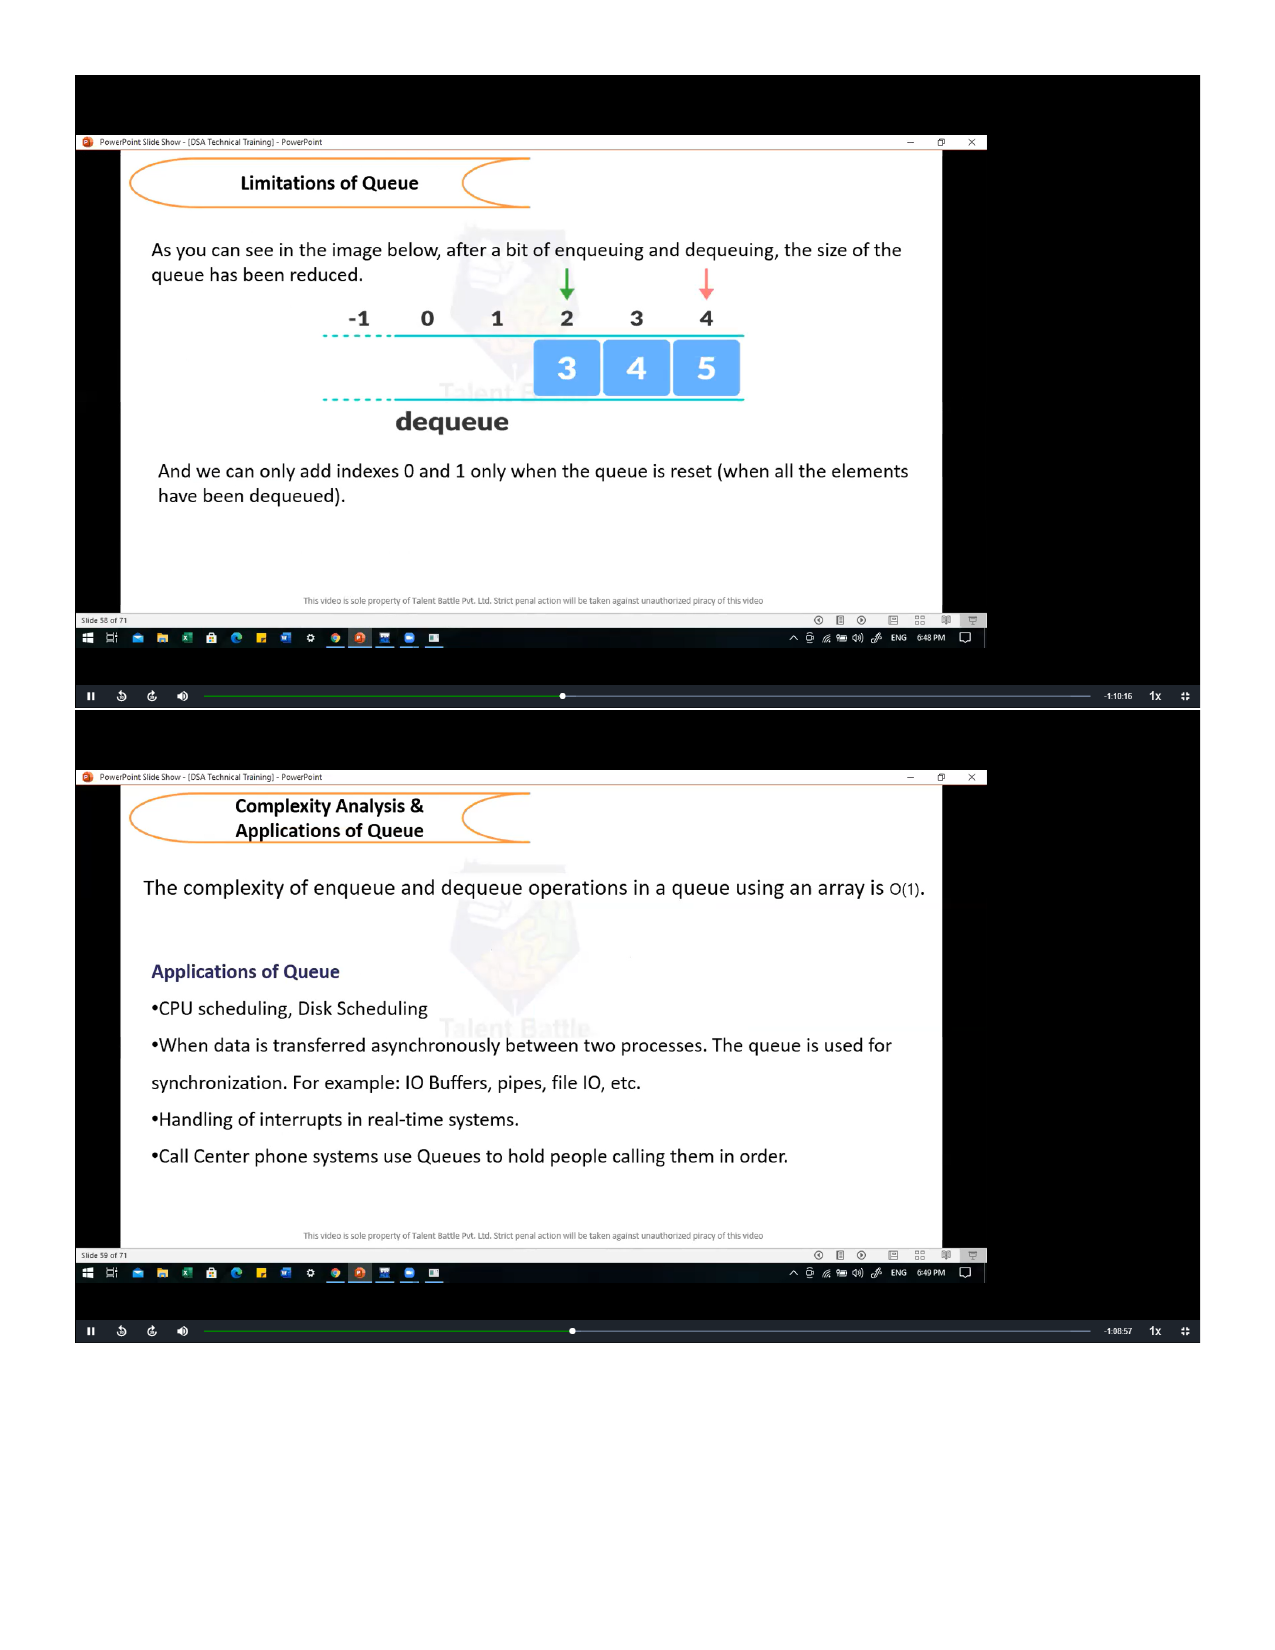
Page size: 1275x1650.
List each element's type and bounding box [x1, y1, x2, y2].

picture [75, 710, 1200, 1343]
picture [75, 75, 1200, 708]
